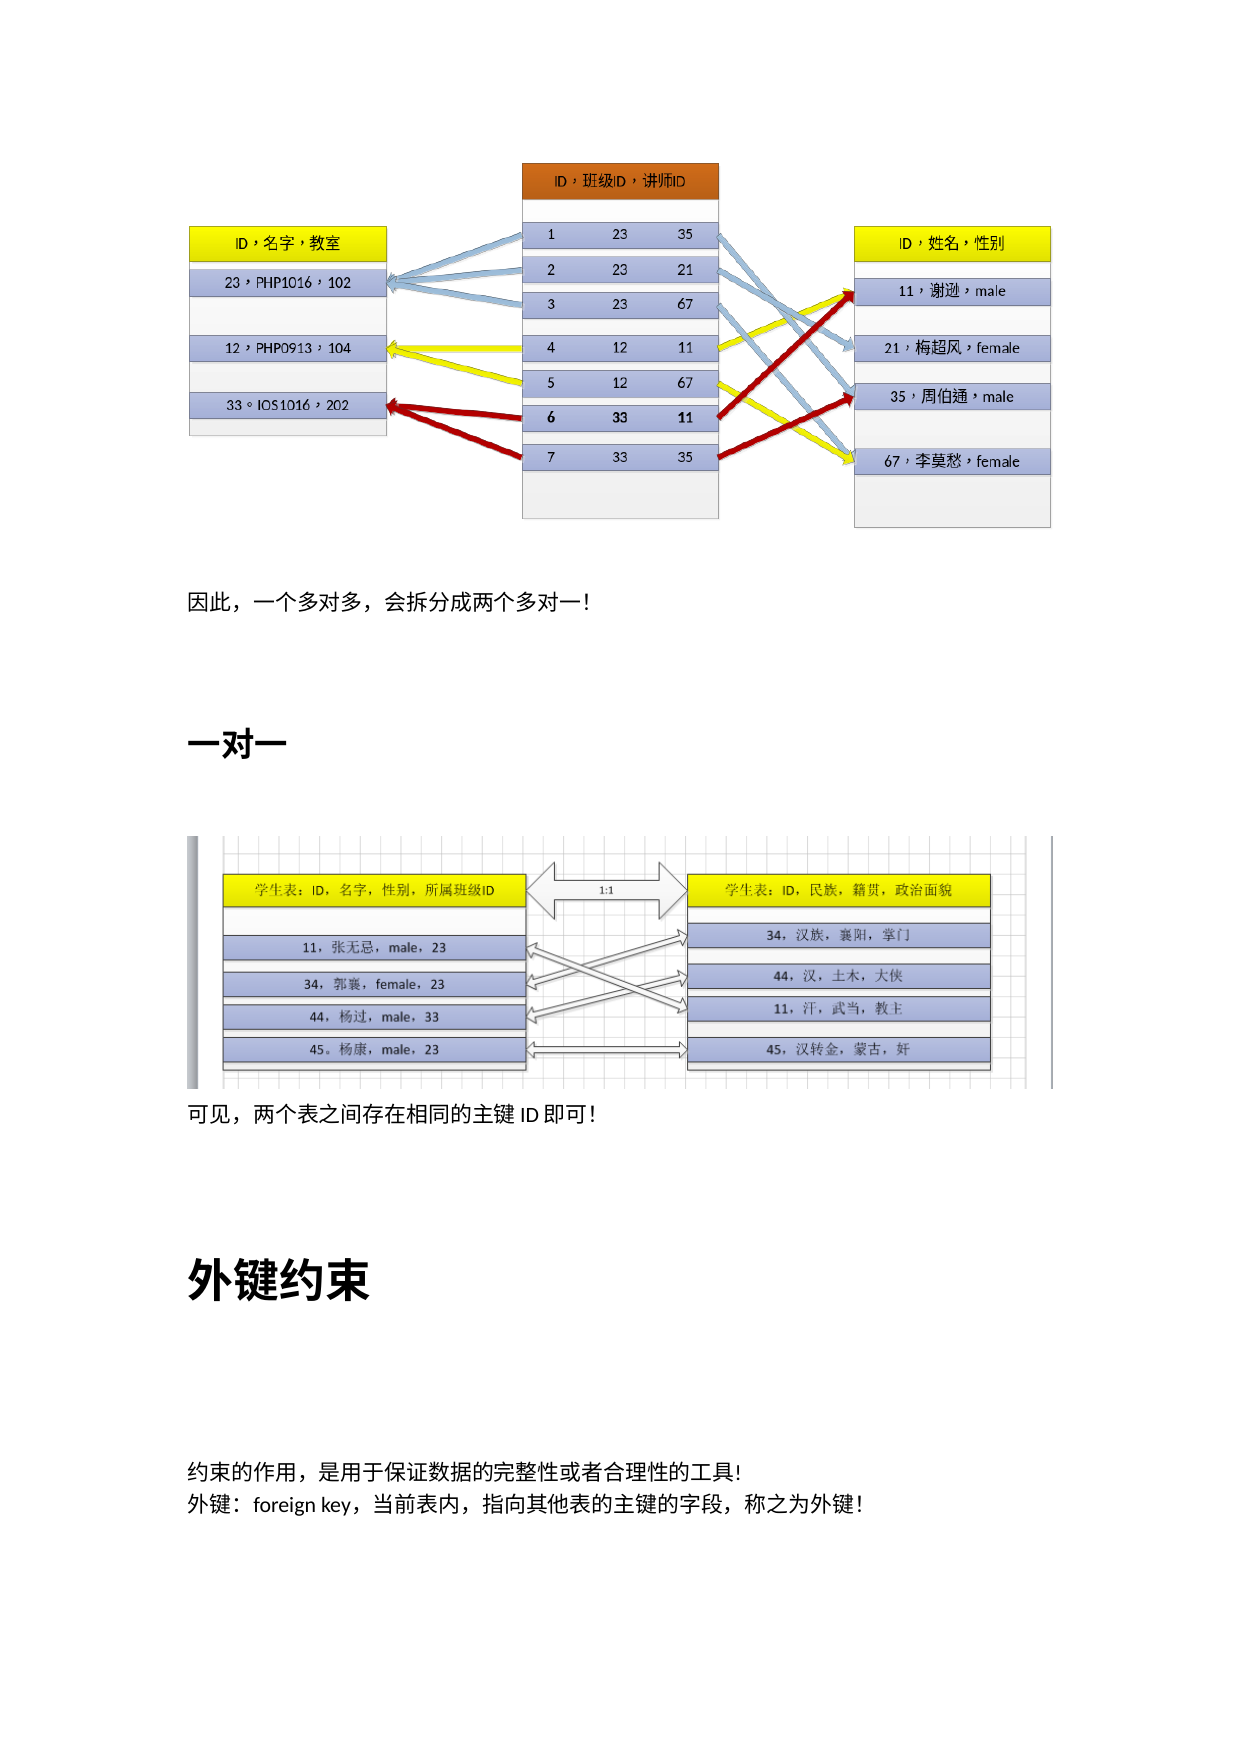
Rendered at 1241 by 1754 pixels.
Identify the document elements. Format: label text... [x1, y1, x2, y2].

subtitle 外键约束 [187, 1229, 1053, 1327]
subtitle 一对一 [187, 709, 1053, 774]
text 约束的作用，是用于保证数据的完整性或者合理性的工具! [187, 1454, 1053, 1487]
text 可见，两个表之间存在相同的主键ID即可！ [187, 1096, 1053, 1129]
text 因此，一个多对多，会拆分成两个多对一！ [187, 584, 1053, 617]
picture [187, 836, 1053, 1089]
text 外键：foreign key，当前表内，指向其他表的主键的字段，称之为外键！ [187, 1487, 1053, 1519]
